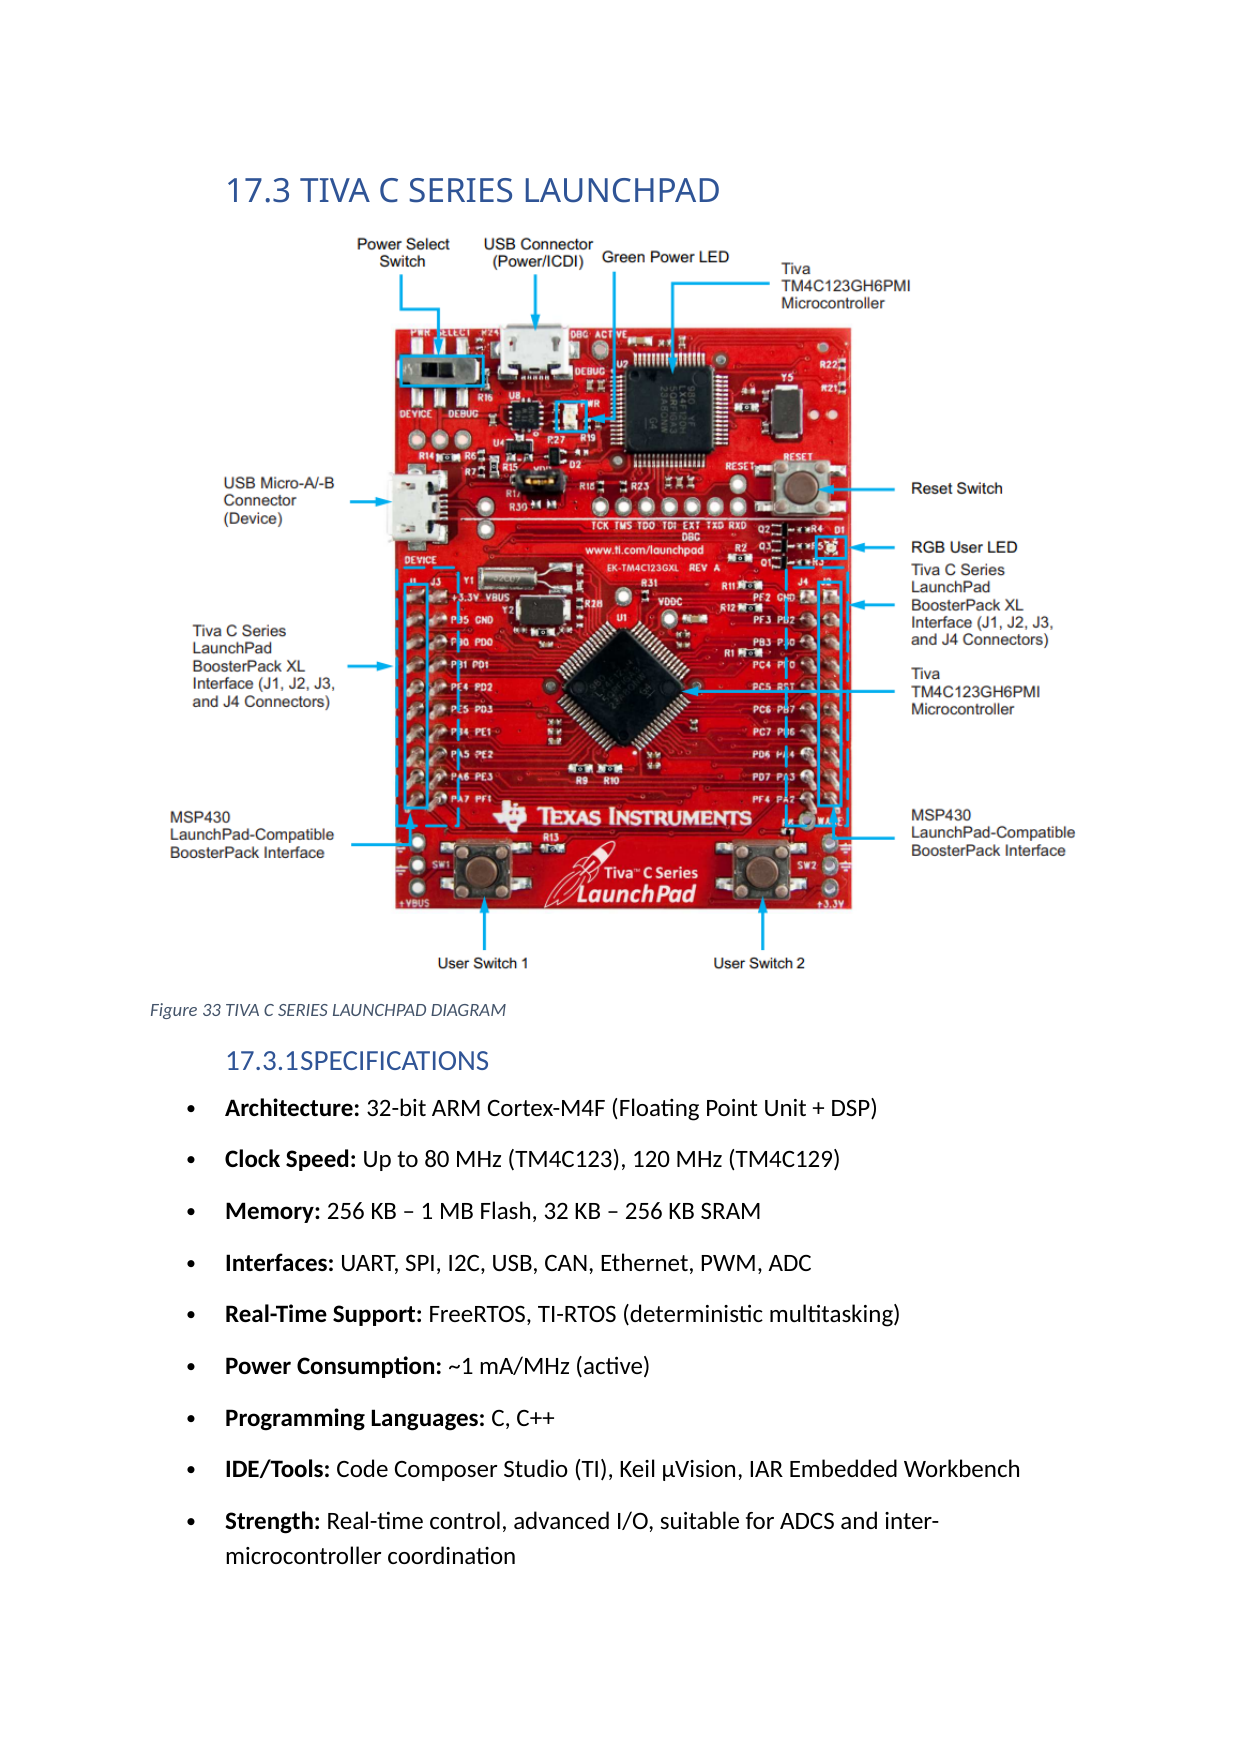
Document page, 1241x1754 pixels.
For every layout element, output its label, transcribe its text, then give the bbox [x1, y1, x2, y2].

list IDE/Tools: Code Composer Studio (TI), Keil µVision, IAR Embedded Workbench [187, 1453, 1090, 1484]
list Real-Time Support: FreeRTOS, TI-RTOS (deterministic multitasking) [187, 1298, 1090, 1329]
list Architecture: 32-bit ARM Cortex-M4F (Floating Point Unit + DSP) [187, 1092, 1090, 1122]
list Strength: Real-time control, advanced I/O, suitable for ADCS and inter-microcontroller coordination [187, 1505, 1090, 1571]
picture [150, 227, 1091, 978]
list Programming Languages: C, C++ [187, 1402, 1090, 1432]
subtitle TIVA C SERIES LAUNCHPAD [225, 167, 1090, 212]
subtitle SPECIFICATIONS [225, 1042, 1090, 1078]
list Power Consumption: ~1 mA/MHz (active) [187, 1350, 1090, 1381]
text Figure 33 TIVA C SERIES LAUNCHPAD DIAGRAM [150, 999, 1090, 1022]
list Interfaces: UART, SPI, I2C, USB, CAN, Ethernet, PWM, ADC [187, 1247, 1090, 1277]
list Clock Speed: Up to 80 MHz (TM4C123), 120 MHz (TM4C129) [187, 1143, 1090, 1174]
list Memory: 256 KB – 1 MB Flash, 32 KB – 256 KB SRAM [187, 1195, 1090, 1226]
